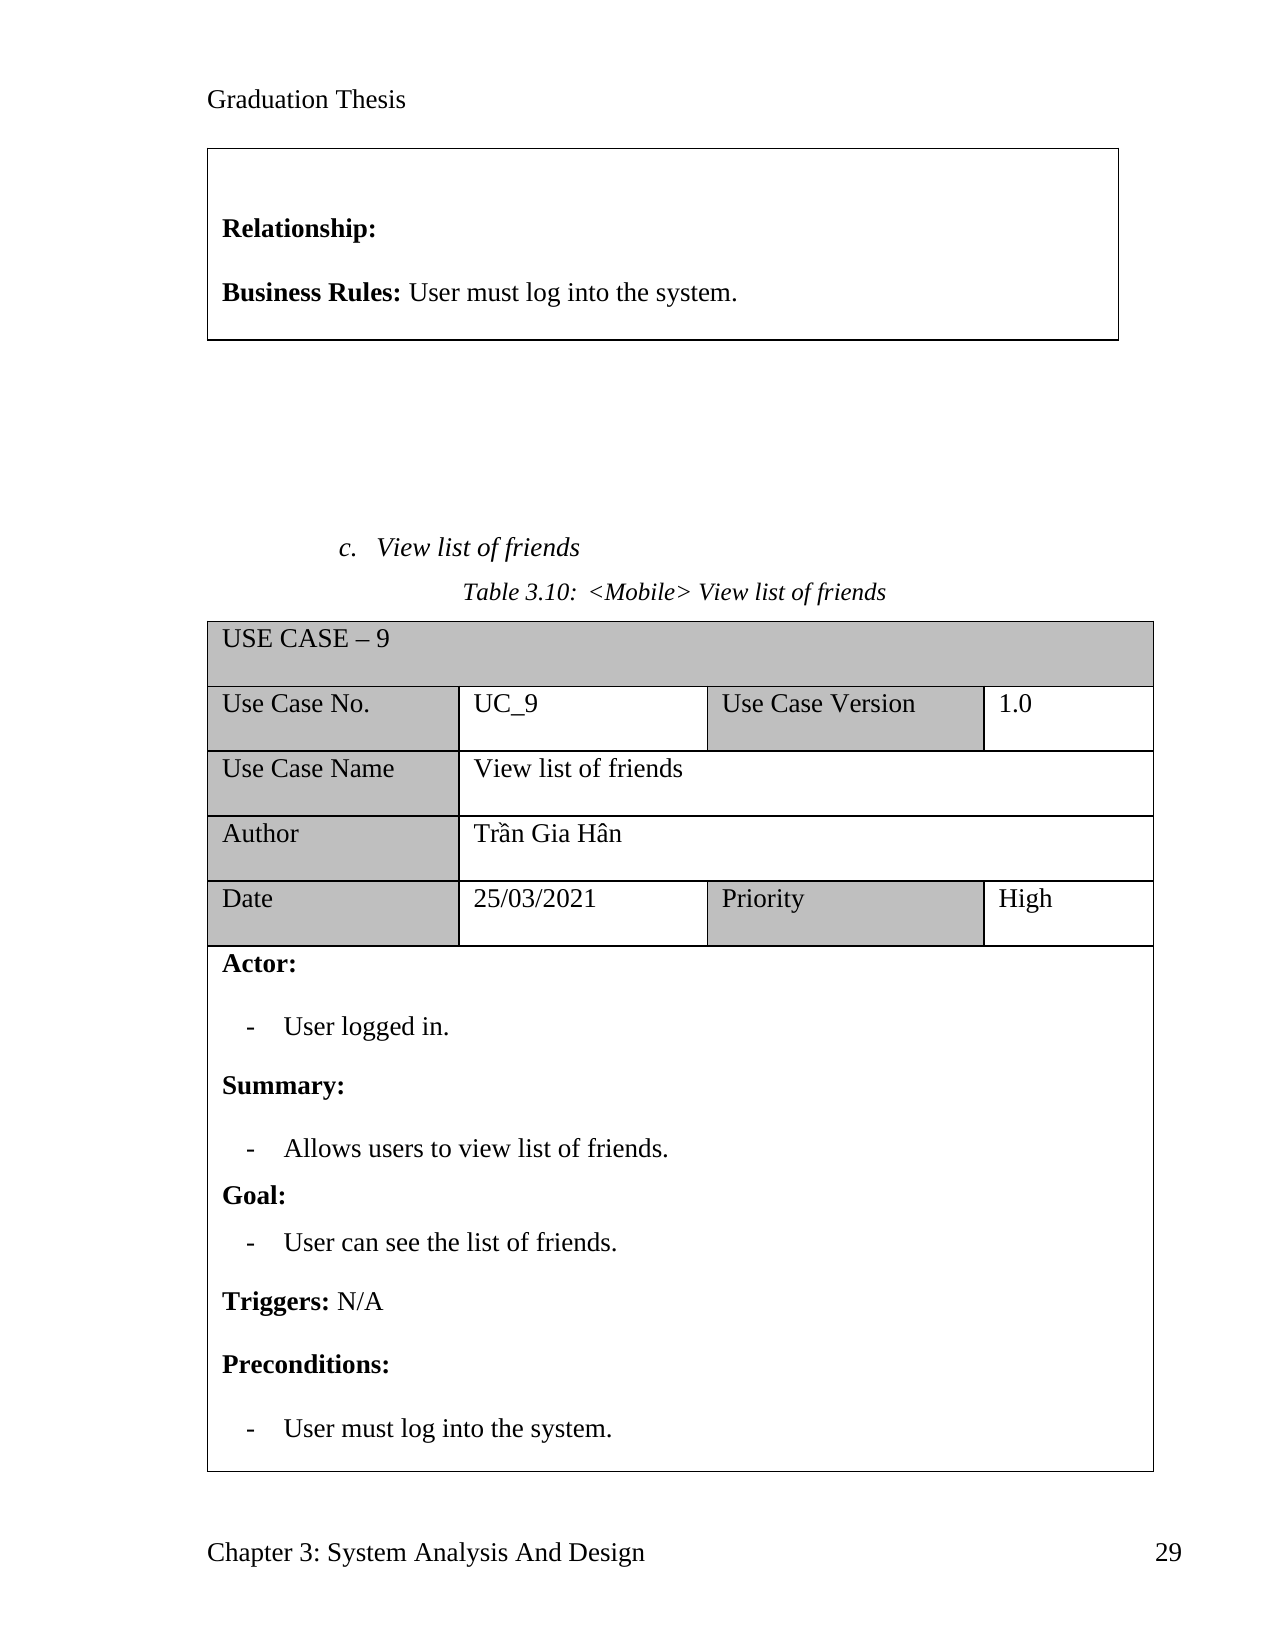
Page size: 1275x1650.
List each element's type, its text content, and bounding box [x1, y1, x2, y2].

table_cell 25/03/2021 [460, 882, 707, 945]
table_cell Priority [708, 882, 983, 945]
table_cell Date [208, 882, 458, 945]
table_cell High [985, 882, 1153, 945]
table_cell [208, 947, 1153, 1471]
table_header USE CASE – 9 [208, 622, 1153, 686]
table_cell View list of friends [460, 752, 1153, 815]
table_cell Use Case Version [708, 687, 983, 750]
table_cell 1.0 [985, 687, 1153, 750]
table_cell Trần Gia Hân [460, 817, 1153, 880]
table_cell UC_9 [460, 687, 707, 750]
table_cell Author [208, 817, 458, 880]
text <Mobile> View list of friends [252, 577, 1157, 606]
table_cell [208, 149, 1118, 339]
table_cell Use Case Name [208, 752, 458, 815]
table_cell Use Case No. [208, 687, 458, 750]
subtitle View list of friends [339, 531, 1157, 562]
